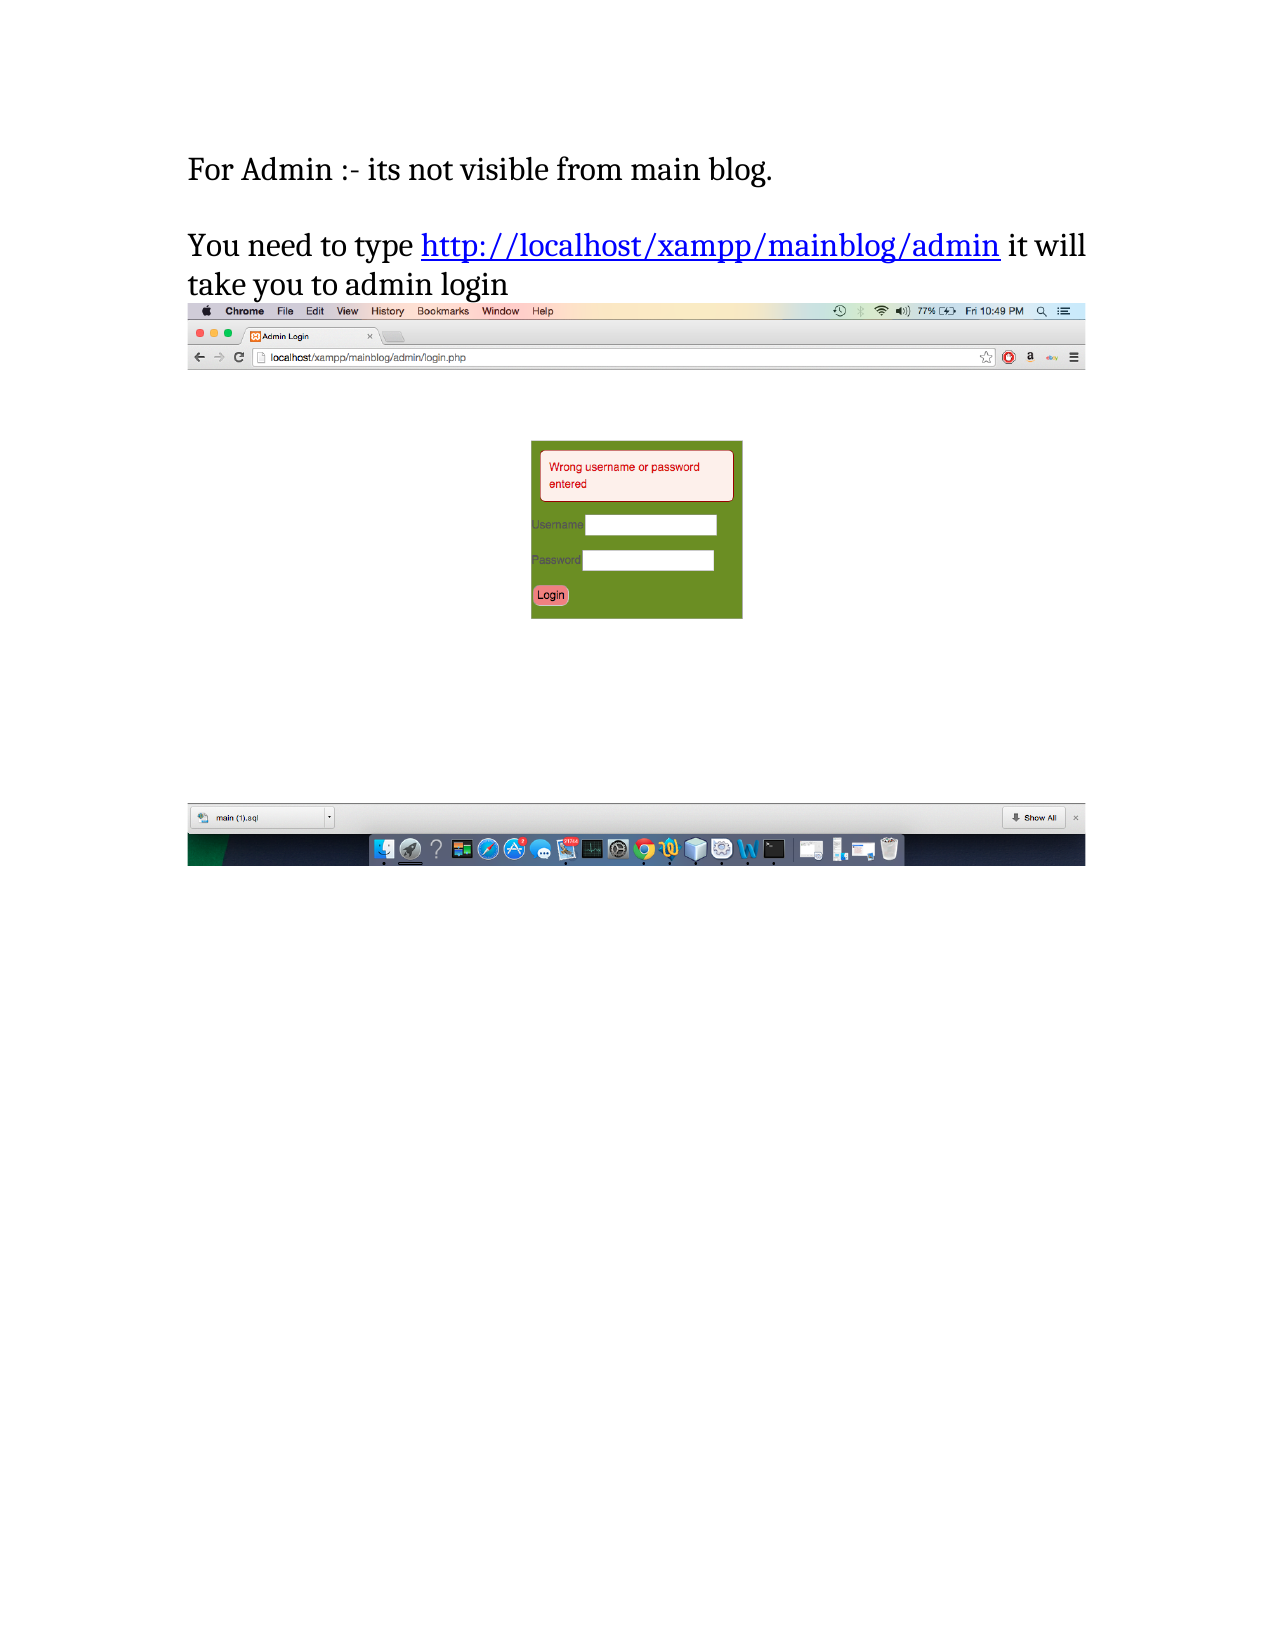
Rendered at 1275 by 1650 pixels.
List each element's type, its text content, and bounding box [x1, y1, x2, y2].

picture [187, 303, 1086, 866]
text For Admin :- its not visible from main blog. [187, 150, 1087, 188]
